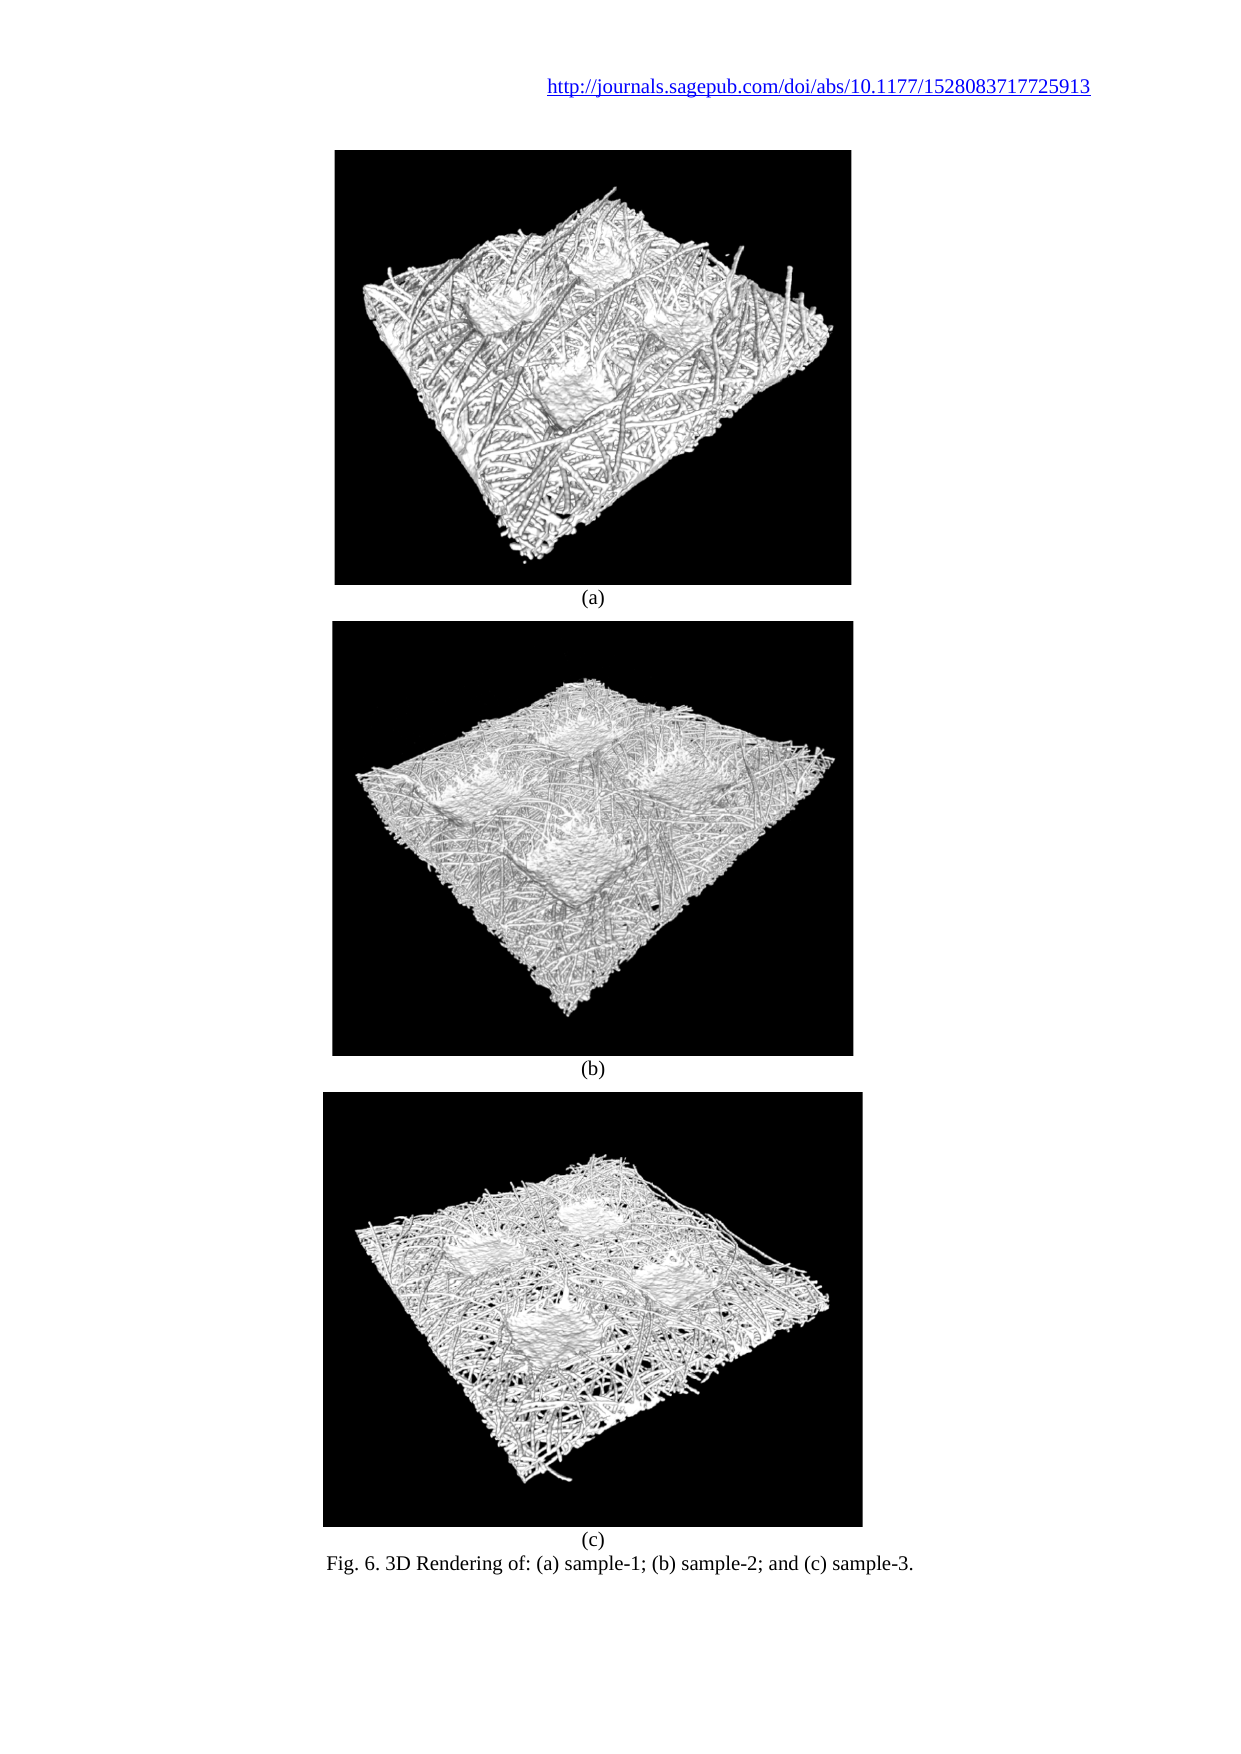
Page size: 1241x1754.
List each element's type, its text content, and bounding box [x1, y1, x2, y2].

picture [323, 1092, 863, 1527]
table_cell (b) [139, 621, 1047, 1092]
table_cell (c) [139, 1092, 1047, 1551]
table_header (a) [139, 150, 1047, 621]
picture [332, 621, 854, 1056]
picture [334, 150, 852, 585]
text Fig. 6. 3D Rendering of: (a) sample-1; (b) sample-2; and (c) sample-3. [150, 1551, 1090, 1575]
